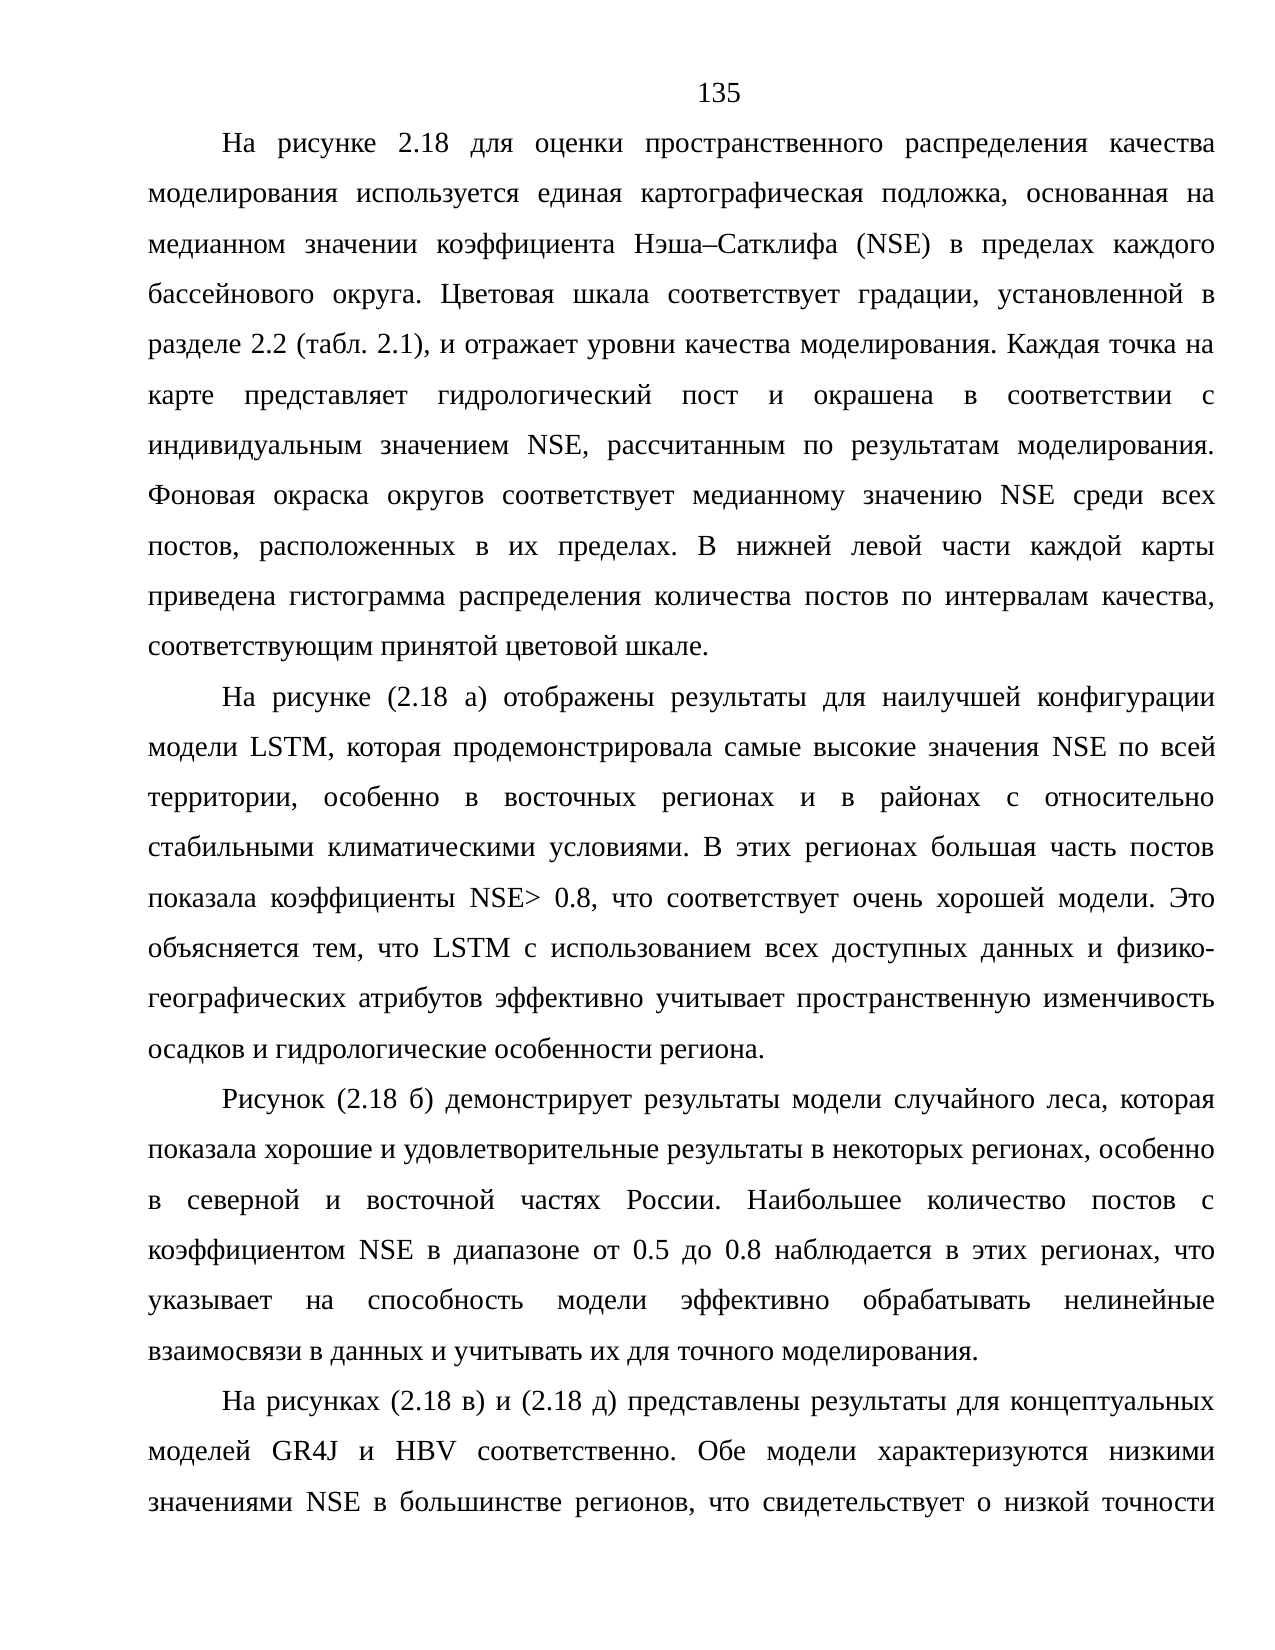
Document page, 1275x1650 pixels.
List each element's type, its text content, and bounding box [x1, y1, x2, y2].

text На рисунке (2.18 a) отображены результаты для наилучшей конфигурации модели LSTM, которая продемонстрировала самые высокие значения NSE по всей территории, особенно в восточных регионах и в районах с относительно стабильными климатическими условиями. В этих регионах большая часть постов показала коэффициенты NSE> 0.8, что соответствует очень хорошей модели. Это объясняется тем, что LSTM с использованием всех доступных данных и физико-географических атрибутов эффективно учитывает пространственную изменчивость осадков и гидрологические особенности региона. [148, 679, 1216, 1064]
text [148, 1383, 1216, 1517]
text Рисунок (2.18 б) демонстрирует результаты модели случайного леса, которая показала хорошие и удовлетворительные результаты в некоторых регионах, особенно в северной и восточной частях России. Наибольшее количество постов с коэффициентом NSE в диапазоне от 0.5 до 0.8 наблюдается в этих регионах, что указывает на способность модели эффективно обрабатывать нелинейные взаимосвязи в данных и учитывать их для точного моделирования. [148, 1081, 1216, 1366]
text На рисунке 2.18 для оценки пространственного распределения качества моделирования используется единая картографическая подложка, основанная на медианном значении коэффициента Нэша–Сатклифа (NSE) в пределах каждого бассейнового округа. Цветовая шкала соответствует градации, установленной в разделе 2.2 (табл. 2.1), и отражает уровни качества моделирования. Каждая точка на карте представляет гидрологический пост и окрашена в соответствии с индивидуальным значением NSE, рассчитанным по результатам моделирования. Фоновая окраска округов соответствует медианному значению NSE среди всех постов, расположенных в их пределах. В нижней левой части каждой карты приведена гистограмма распределения количества постов по интервалам качества, соответствующим принятой цветовой шкале. [148, 125, 1216, 662]
